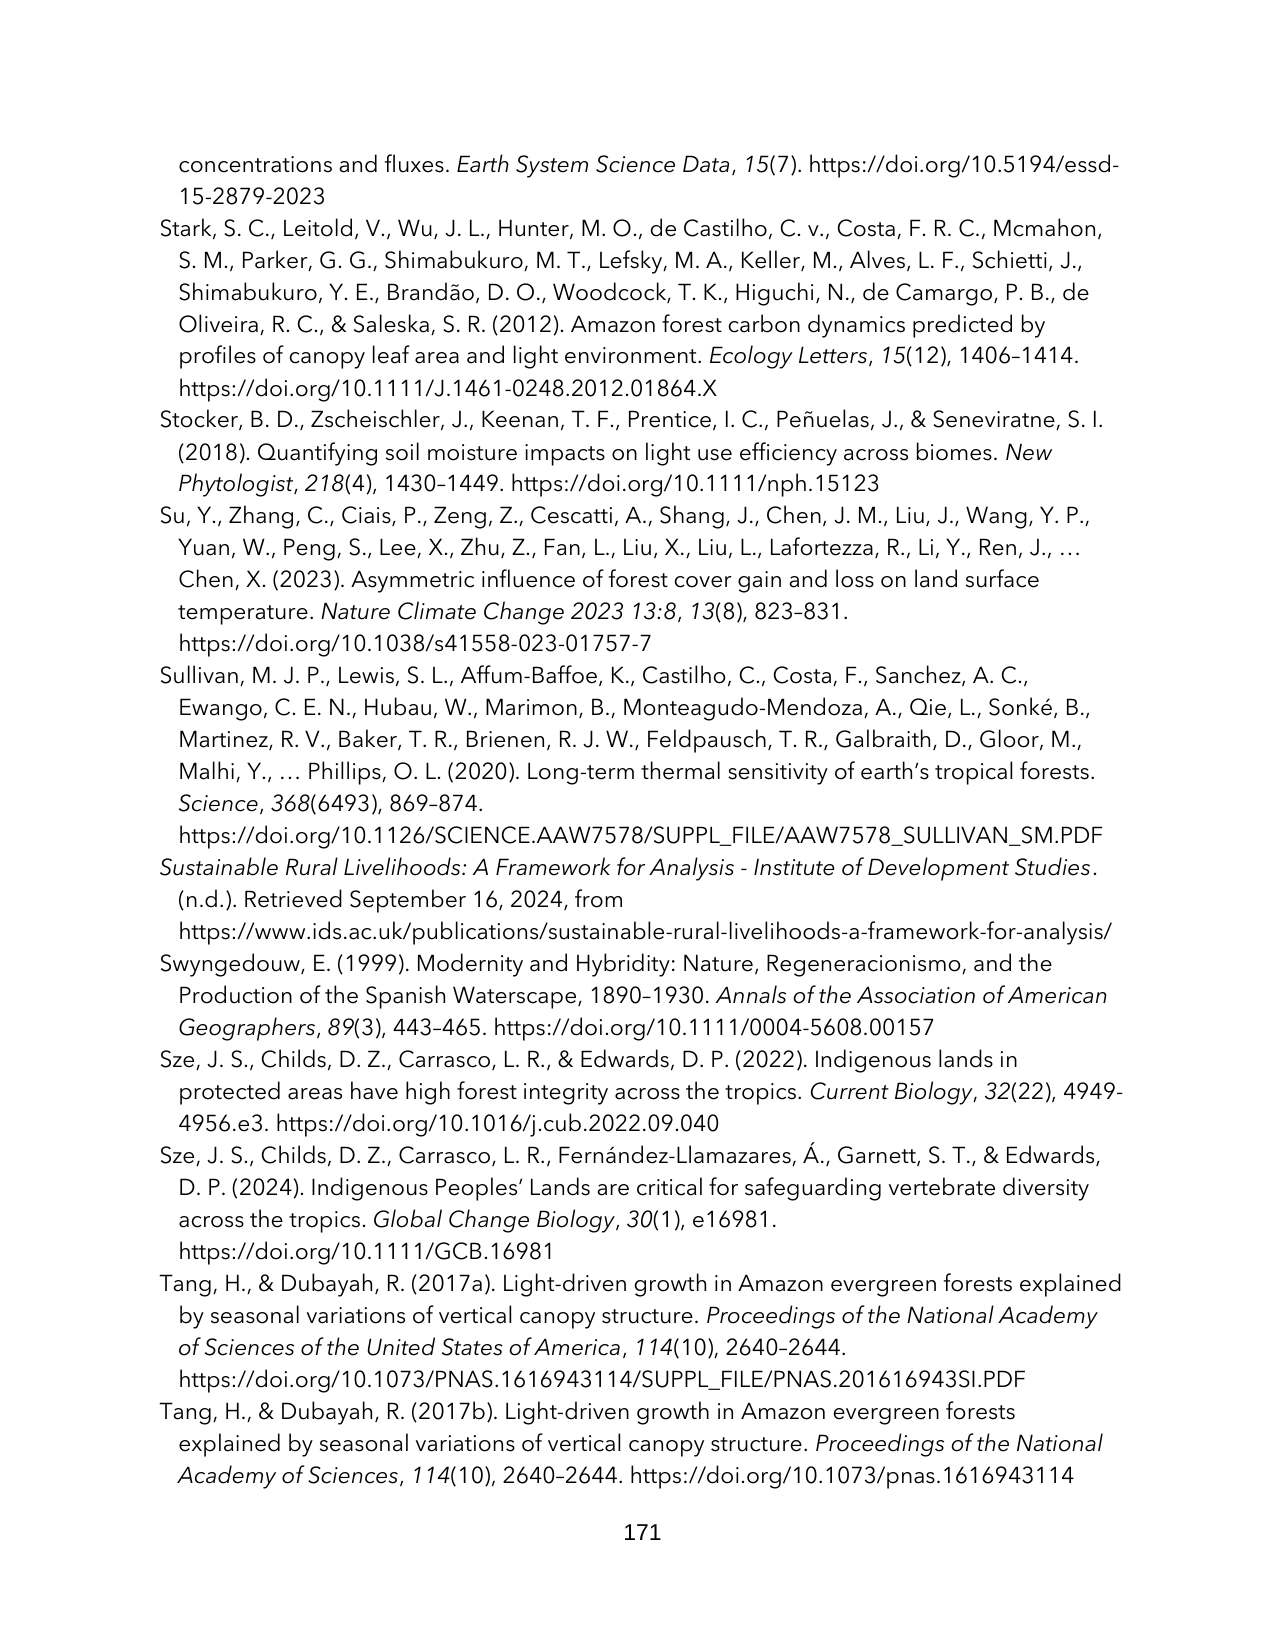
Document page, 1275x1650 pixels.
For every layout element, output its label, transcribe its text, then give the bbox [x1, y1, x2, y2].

text Tang, H., & Dubayah, R. (2017a). Light-driven growth in Amazon evergreen forests explained by seasonal variations of vertical canopy structure. Proceedings of the National Academy of Sciences of the United States of America, 114(10), 2640–2644. https://doi.org/10.1073/PNAS.1616943114/SUPPL_FILE/PNAS.201616943SI.PDF [159, 1269, 1125, 1393]
text Sze, J. S., Childs, D. Z., Carrasco, L. R., & Edwards, D. P. (2022). Indigenous lands in protected areas have high forest integrity across the tropics. Current Biology, 32(22), 4949-4956.e3. https://doi.org/10.1016/j.cub.2022.09.040 [159, 1045, 1125, 1137]
text Su, Y., Zhang, C., Ciais, P., Zeng, Z., Cescatti, A., Shang, J., Chen, J. M., Liu, J., Wang, Y. P., Yuan, W., Peng, S., Lee, X., Zhu, Z., Fan, L., Liu, X., Liu, L., Lafortezza, R., Li, Y., Ren, J., … Chen, X. (2023). Asymmetric influence of forest cover gain and loss on land surface temperature. Nature Climate Change 2023 13:8, 13(8), 823–831. https://doi.org/10.1038/s41558-023-01757-7 [159, 502, 1125, 657]
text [159, 150, 1125, 210]
text Tang, H., & Dubayah, R. (2017b). Light-driven growth in Amazon evergreen forests explained by seasonal variations of vertical canopy structure. Proceedings of the National Academy of Sciences, 114(10), 2640–2644. https://doi.org/10.1073/pnas.1616943114 [159, 1397, 1125, 1489]
text Stocker, B. D., Zscheischler, J., Keenan, T. F., Prentice, I. C., Peñuelas, J., & Seneviratne, S. I. (2018). Quantifying soil moisture impacts on light use efficiency across biomes. New Phytologist, 218(4), 1430–1449. https://doi.org/10.1111/nph.15123 [159, 406, 1125, 498]
text Stark, S. C., Leitold, V., Wu, J. L., Hunter, M. O., de Castilho, C. v., Costa, F. R. C., Mcmahon, S. M., Parker, G. G., Shimabukuro, M. T., Lefsky, M. A., Keller, M., Alves, L. F., Schietti, J., Shimabukuro, Y. E., Brandão, D. O., Woodcock, T. K., Higuchi, N., de Camargo, P. B., de Oliveira, R. C., & Saleska, S. R. (2012). Amazon forest carbon dynamics predicted by profiles of canopy leaf area and light environment. Ecology Letters, 15(12), 1406–1414. https://doi.org/10.1111/J.1461-0248.2012.01864.X [159, 214, 1125, 402]
text Sullivan, M. J. P., Lewis, S. L., Affum-Baffoe, K., Castilho, C., Costa, F., Sanchez, A. C., Ewango, C. E. N., Hubau, W., Marimon, B., Monteagudo-Mendoza, A., Qie, L., Sonké, B., Martinez, R. V., Baker, T. R., Brienen, R. J. W., Feldpausch, T. R., Galbraith, D., Gloor, M., Malhi, Y., … Phillips, O. L. (2020). Long-term thermal sensitivity of earth’s tropical forests. Science, 368(6493), 869–874. https://doi.org/10.1126/SCIENCE.AAW7578/SUPPL_FILE/AAW7578_SULLIVAN_SM.PDF [159, 662, 1125, 849]
text Sustainable Rural Livelihoods: A Framework for Analysis - Institute of Development Studies. (n.d.). Retrieved September 16, 2024, from https://www.ids.ac.uk/publications/sustainable-rural-livelihoods-a-framework-for-analysis/ [159, 853, 1125, 945]
text Sze, J. S., Childs, D. Z., Carrasco, L. R., Fernández-Llamazares, Á., Garnett, S. T., & Edwards, D. P. (2024). Indigenous Peoples’ Lands are critical for safeguarding vertebrate diversity across the tropics. Global Change Biology, 30(1), e16981. https://doi.org/10.1111/GCB.16981 [159, 1141, 1125, 1265]
text Swyngedouw, E. (1999). Modernity and Hybridity: Nature, Regeneracionismo, and the Production of the Spanish Waterscape, 1890–1930. Annals of the Association of American Geographers, 89(3), 443–465. https://doi.org/10.1111/0004-5608.00157 [159, 949, 1125, 1041]
